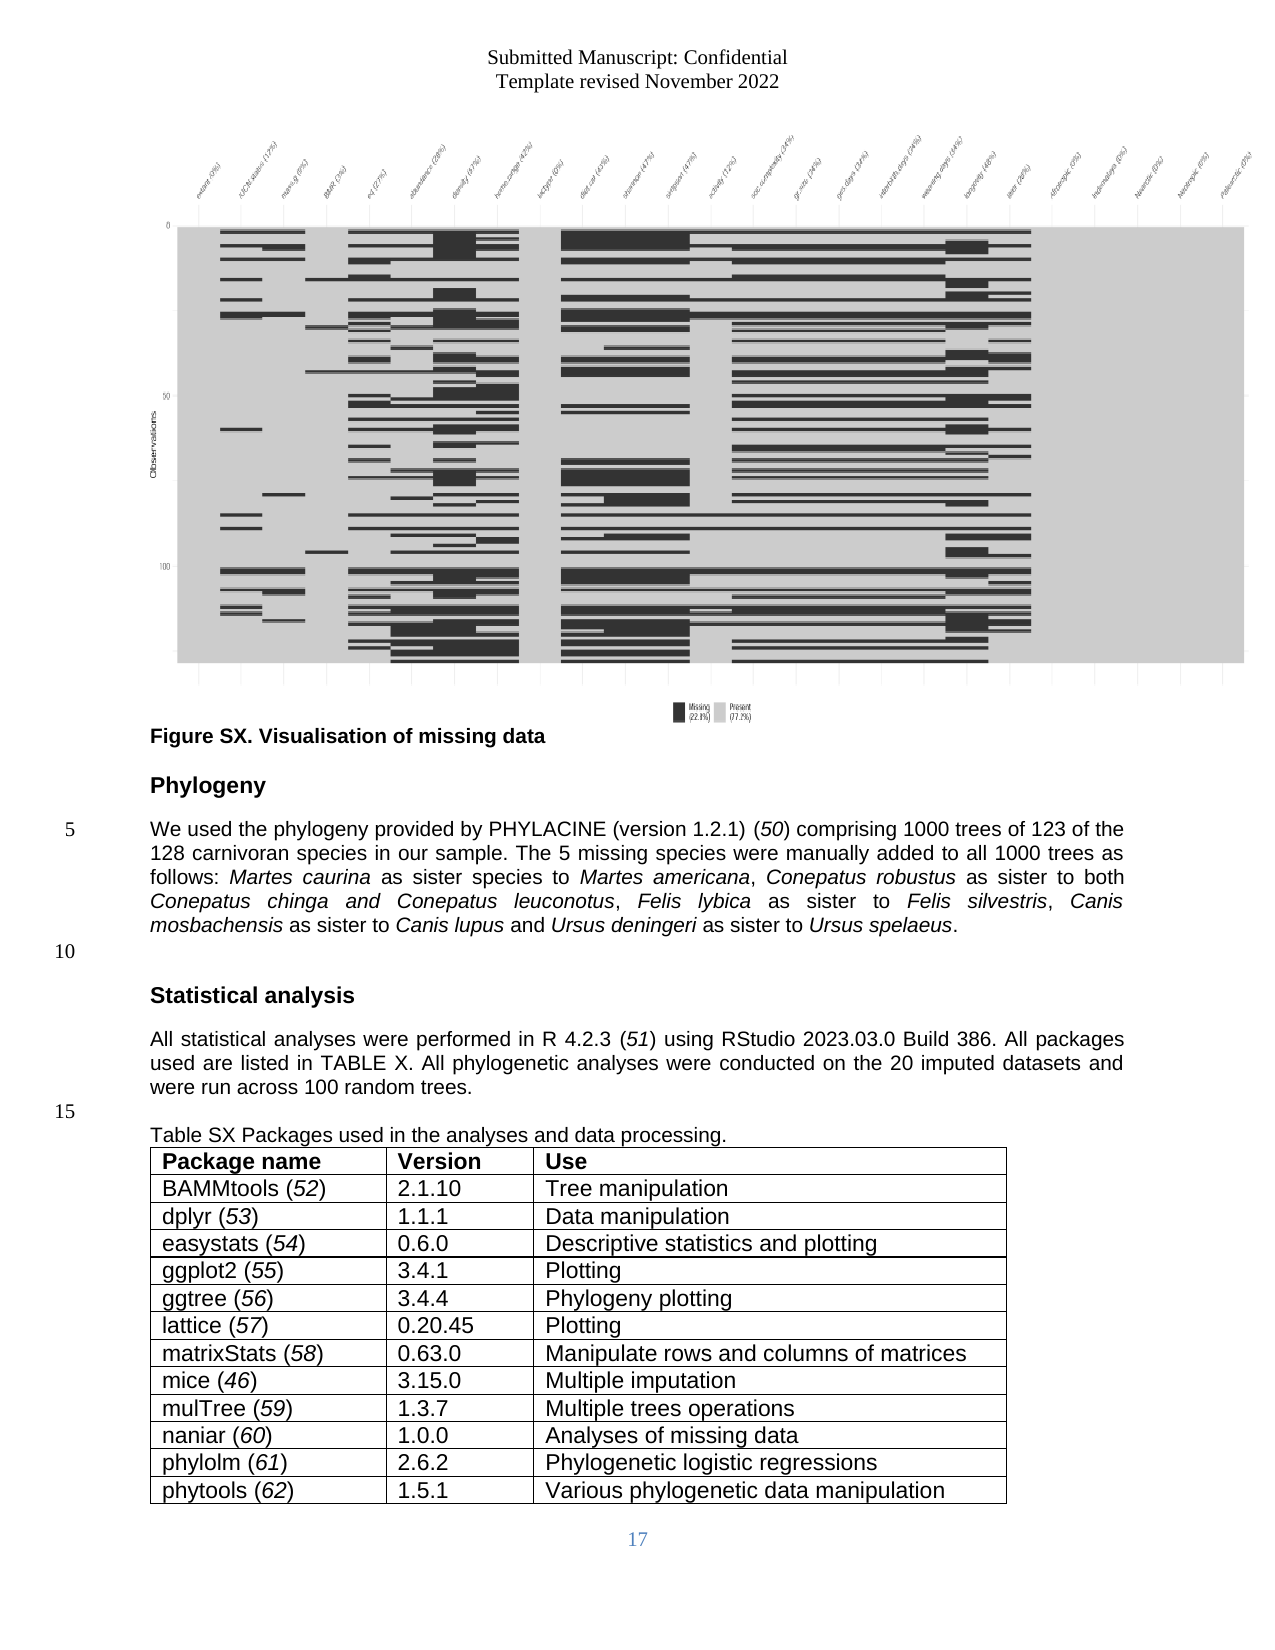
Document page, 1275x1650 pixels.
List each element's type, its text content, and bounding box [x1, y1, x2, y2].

table_cell 2.6.2 [387, 1449, 533, 1476]
table_cell mice (46) [151, 1367, 386, 1393]
table_cell Multiple imputation [534, 1367, 1006, 1393]
table_cell 3.15.0 [387, 1367, 533, 1393]
subtitle Statistical analysis [150, 982, 1125, 1008]
subtitle Phylogeny [150, 772, 1125, 798]
table_cell 0.63.0 [387, 1340, 533, 1366]
text All statistical analyses were performed in R 4.2.3 (51) using RStudio 2023.03.0 Build 386. All packages used are listed in TABLE X. All phylogenetic analyses were conducted on the 20 imputed datasets and were run across 100 random trees. [150, 1027, 1125, 1099]
text Figure SX. Visualisation of missing data [150, 724, 1125, 748]
table_header Version [387, 1148, 533, 1174]
table_cell lattice (57) [151, 1312, 386, 1339]
text We used the phylogeny provided by PHYLACINE (version 1.2.1) (50) comprising 1000 trees of 123 of the 128 carnivoran species in our sample. The 5 missing species were manually added to all 1000 trees as follows: Martes caurina as sister species to Martes americana, Conepatus robustus as sister to both Conepatus chinga and Conepatus leuconotus, Felis lybica as sister to Felis silvestris, Canis mosbachensis as sister to Canis lupus and Ursus deningeri as sister to Ursus spelaeus. [150, 817, 1125, 937]
table_cell ggplot2 (55) [151, 1258, 386, 1284]
table_cell Manipulate rows and columns of matrices [534, 1340, 1006, 1366]
table_cell 1.0.0 [387, 1422, 533, 1448]
table_header Use [534, 1148, 1006, 1174]
table_cell Plotting [534, 1312, 1006, 1339]
table_cell Tree manipulation [534, 1175, 1006, 1202]
table_cell Analyses of missing data [534, 1422, 1006, 1448]
table_cell easystats (54) [151, 1230, 386, 1256]
table_cell Phylogeny plotting [534, 1285, 1006, 1311]
table_cell dplyr (53) [151, 1203, 386, 1229]
table_header Package name [151, 1148, 386, 1174]
table_cell 1.5.1 [387, 1477, 533, 1503]
table_cell Phylogenetic logistic regressions [534, 1449, 1006, 1476]
table_cell Various phylogenetic data manipulation [534, 1477, 1006, 1503]
table_cell 0.6.0 [387, 1230, 533, 1256]
table_cell Data manipulation [534, 1203, 1006, 1229]
table_cell 3.4.4 [387, 1285, 533, 1311]
table_cell 3.4.1 [387, 1258, 533, 1284]
table_cell naniar (60) [151, 1422, 386, 1448]
table_cell Descriptive statistics and plotting [534, 1230, 1006, 1256]
table_cell BAMMtools (52) [151, 1175, 386, 1202]
table_cell phytools (62) [151, 1477, 386, 1503]
table_cell matrixStats (58) [151, 1340, 386, 1366]
table_cell mulTree (59) [151, 1395, 386, 1421]
table_cell ggtree (56) [151, 1285, 386, 1311]
table_cell Plotting [534, 1258, 1006, 1284]
table_cell 2.1.10 [387, 1175, 533, 1202]
table_cell 0.20.45 [387, 1312, 533, 1339]
table_cell 1.1.1 [387, 1203, 533, 1229]
text Table SX Packages used in the analyses and data processing. [150, 1123, 1125, 1147]
table_cell phylolm (61) [151, 1449, 386, 1476]
table_cell 1.3.7 [387, 1395, 533, 1421]
table_cell Multiple trees operations [534, 1395, 1006, 1421]
